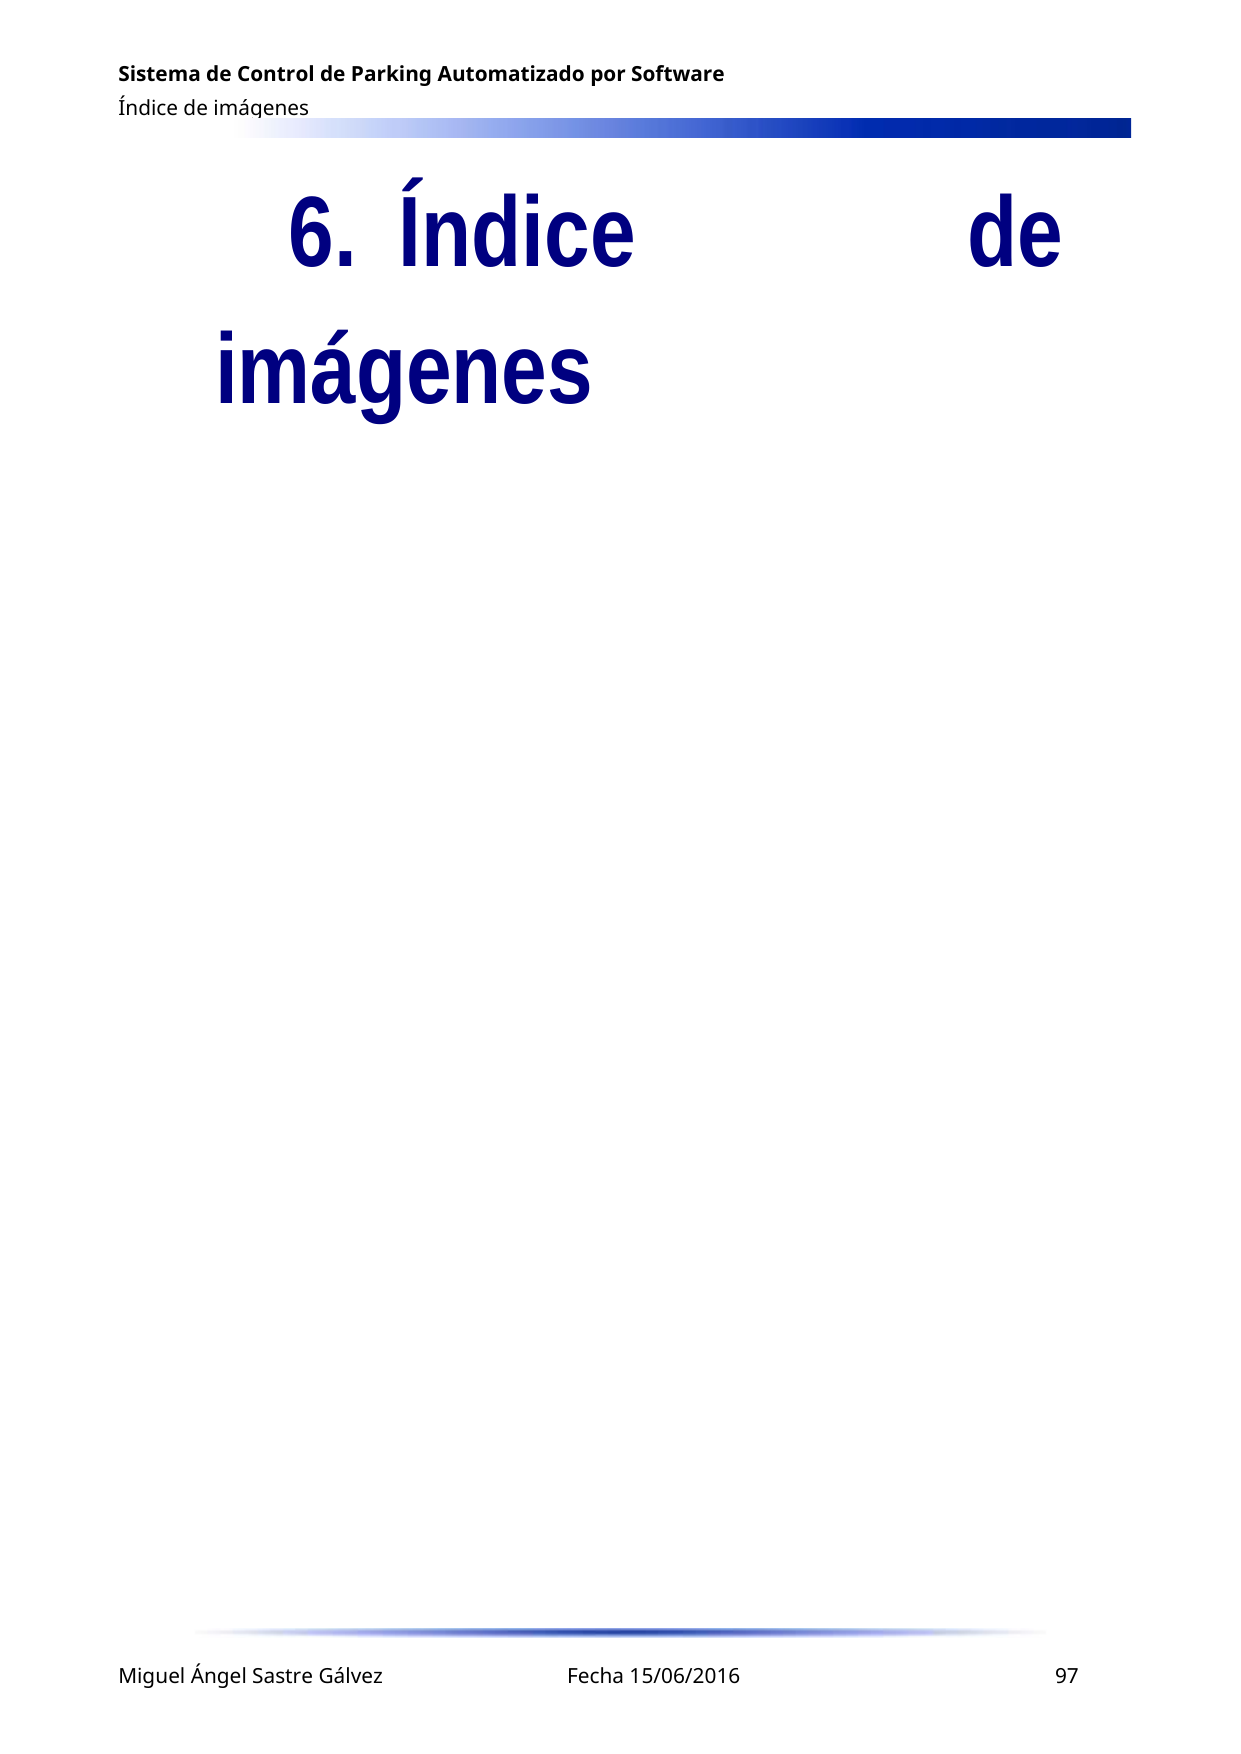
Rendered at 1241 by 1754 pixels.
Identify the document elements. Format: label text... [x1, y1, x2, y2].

picture [183, 1628, 1052, 1637]
picture [93, 118, 1130, 137]
subtitle Índice de imágenes [215, 173, 1063, 425]
